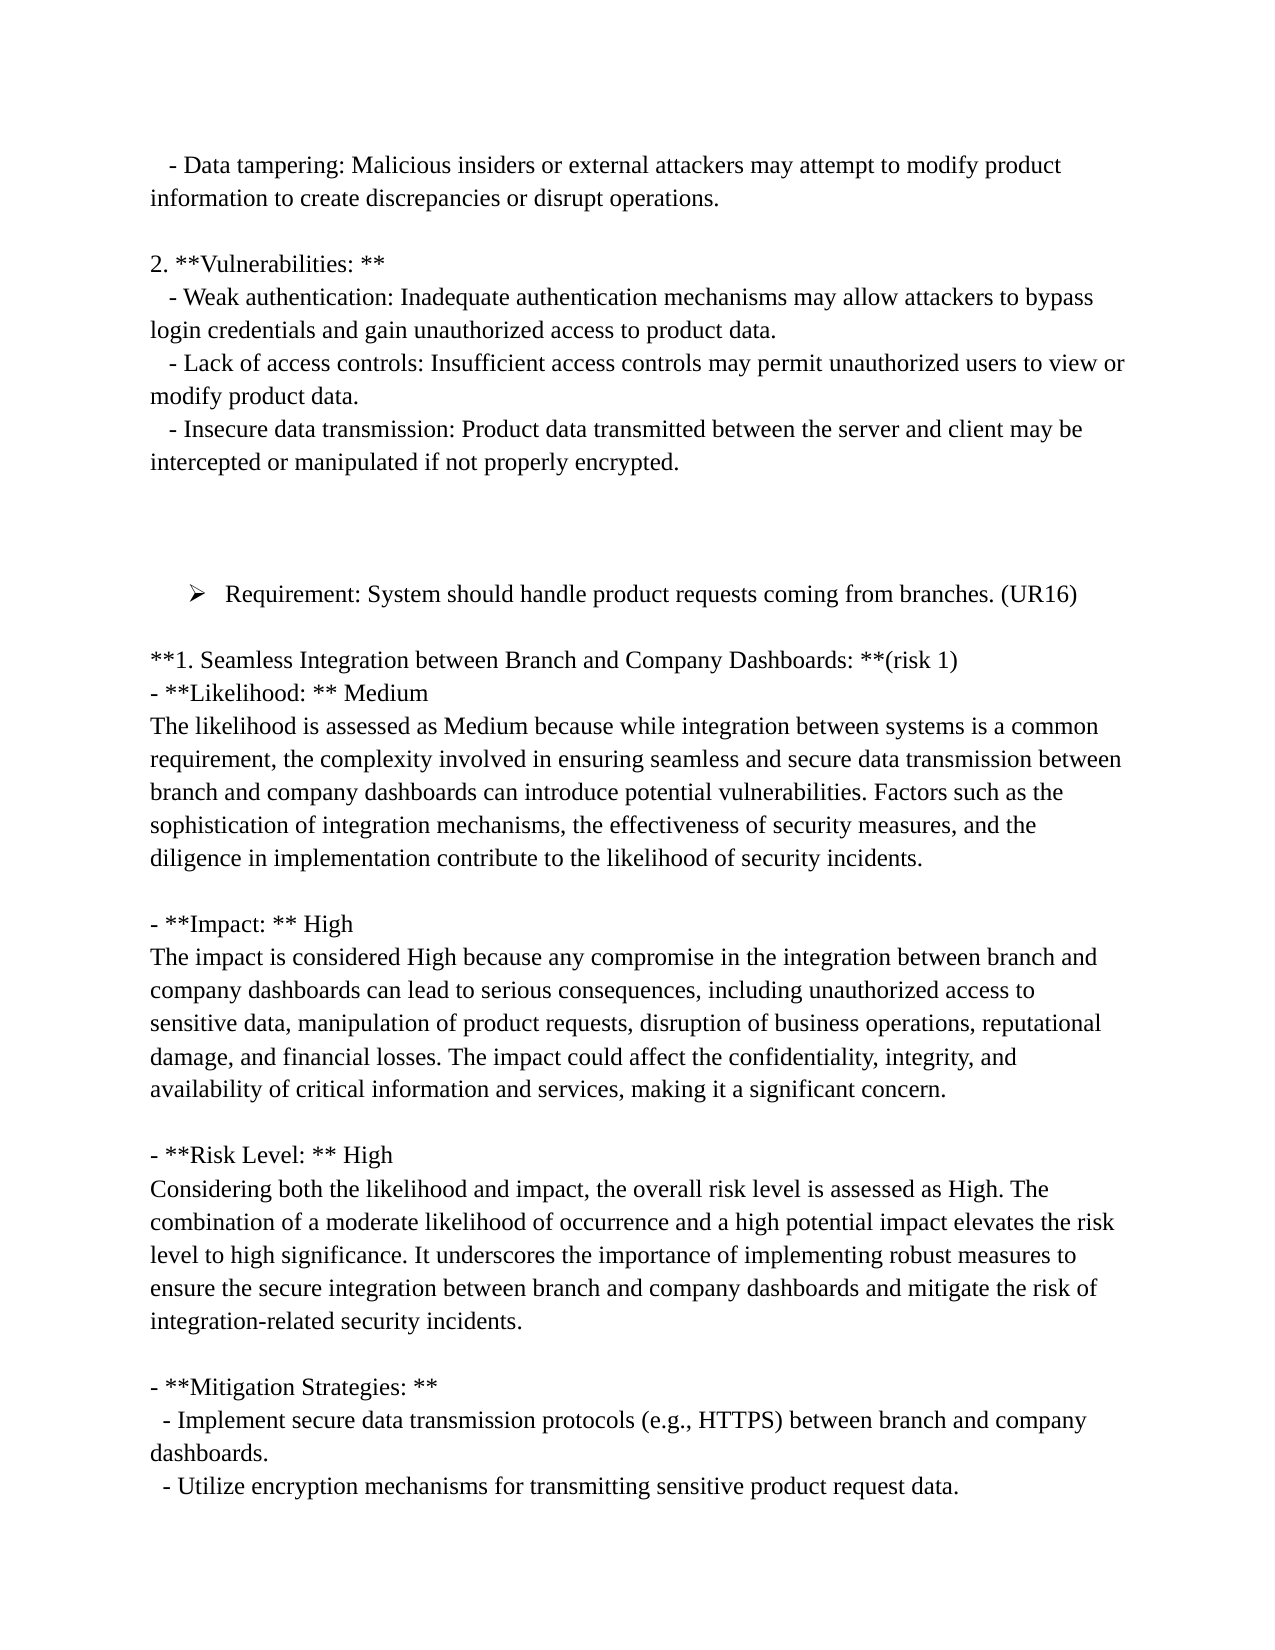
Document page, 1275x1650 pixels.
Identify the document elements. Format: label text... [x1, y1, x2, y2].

text Considering both the likelihood and impact, the overall risk level is assessed as High. The combination of a moderate likelihood of occurrence and a high potential impact elevates the risk level to high significance. It underscores the importance of implementing robust measures to ensure the secure integration between branch and company dashboards and mitigate the risk of integration-related security incidents. [150, 1174, 1125, 1334]
text **1. Seamless Integration between Branch and Company Dashboards: **(risk 1) [150, 645, 1125, 674]
text - **Mitigation Strategies: ** [150, 1372, 1125, 1401]
text - Insecure data transmission: Product data transmitted between the server and client may be intercepted or manipulated if not properly encrypted. [150, 414, 1125, 476]
text - Data tampering: Malicious insiders or external attackers may attempt to modify product information to create discrepancies or disrupt operations. [150, 150, 1125, 212]
text - Lack of access controls: Insufficient access controls may permit unauthorized users to view or modify product data. [150, 348, 1125, 410]
text - **Impact: ** High [150, 909, 1125, 938]
text - **Likelihood: ** Medium [150, 678, 1125, 707]
text The likelihood is assessed as Medium because while integration between systems is a common requirement, the complexity involved in ensuring seamless and secure data transmission between branch and company dashboards can introduce potential vulnerabilities. Factors such as the sophistication of integration mechanisms, the effectiveness of security measures, and the diligence in implementation contribute to the likelihood of security incidents. [150, 711, 1125, 872]
text - Implement secure data transmission protocols (e.g., HTTPS) between branch and company dashboards. [150, 1405, 1125, 1467]
text - Weak authentication: Inadequate authentication mechanisms may allow attackers to bypass login credentials and gain unauthorized access to product data. [150, 282, 1125, 344]
text - Utilize encryption mechanisms for transmitting sensitive product request data. [150, 1471, 1125, 1499]
list Requirement: System should handle product requests coming from branches. (UR16) [187, 579, 1125, 608]
text - **Risk Level: ** High [150, 1141, 1125, 1169]
text The impact is considered High because any compromise in the integration between branch and company dashboards can lead to serious consequences, including unauthorized access to sensitive data, manipulation of product requests, disruption of business operations, reputational damage, and financial losses. The impact could affect the confidentiality, integrity, and availability of critical information and services, making it a significant concern. [150, 942, 1125, 1103]
text 2. **Vulnerabilities: ** [150, 249, 1125, 278]
